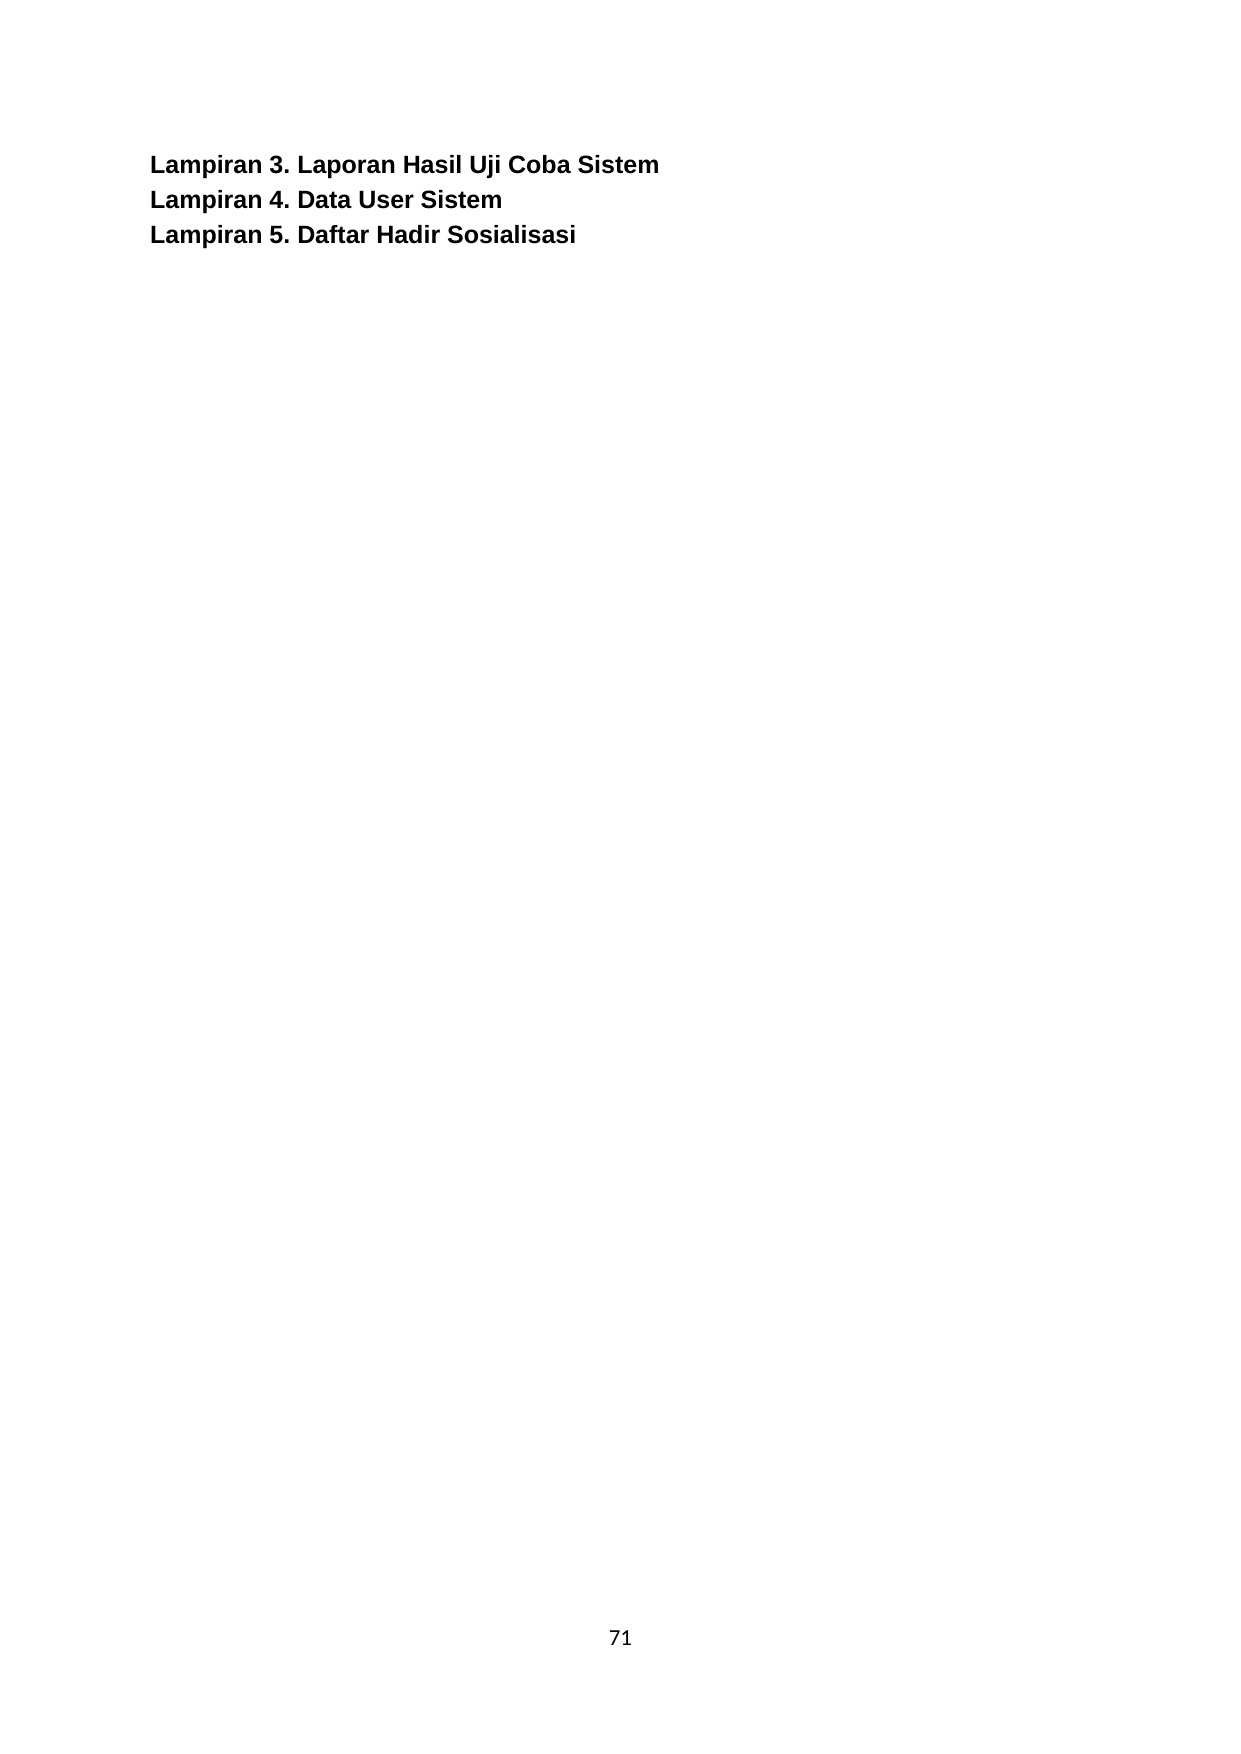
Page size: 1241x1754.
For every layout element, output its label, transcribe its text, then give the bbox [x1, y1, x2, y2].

subtitle Lampiran 5. Daftar Hadir Sosialisasi [150, 220, 1090, 249]
subtitle Lampiran 4. Data User Sistem [150, 185, 1090, 214]
subtitle Lampiran 3. Laporan Hasil Uji Coba Sistem [150, 150, 1090, 179]
